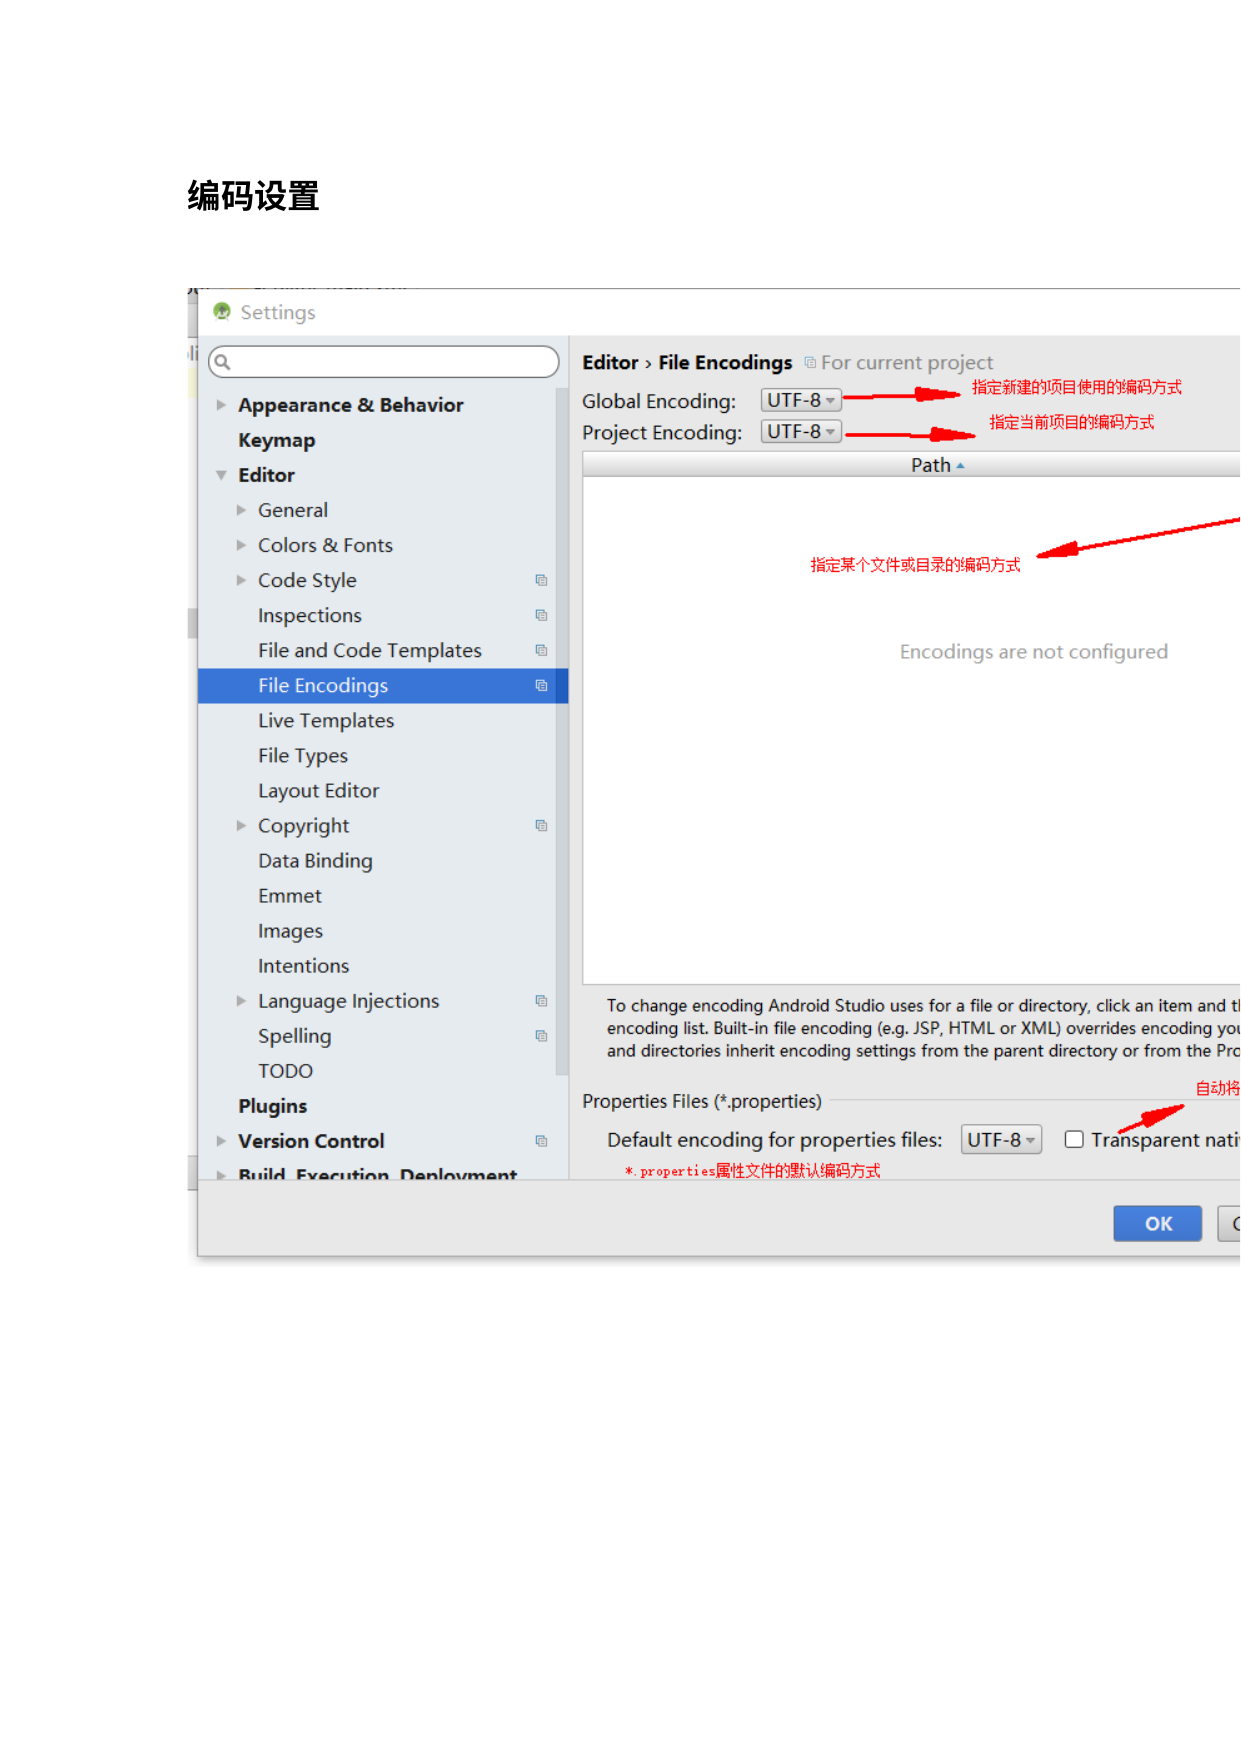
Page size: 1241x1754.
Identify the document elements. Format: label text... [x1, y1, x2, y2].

picture [187, 288, 1241, 1267]
subtitle 编码设置 [187, 162, 1053, 227]
